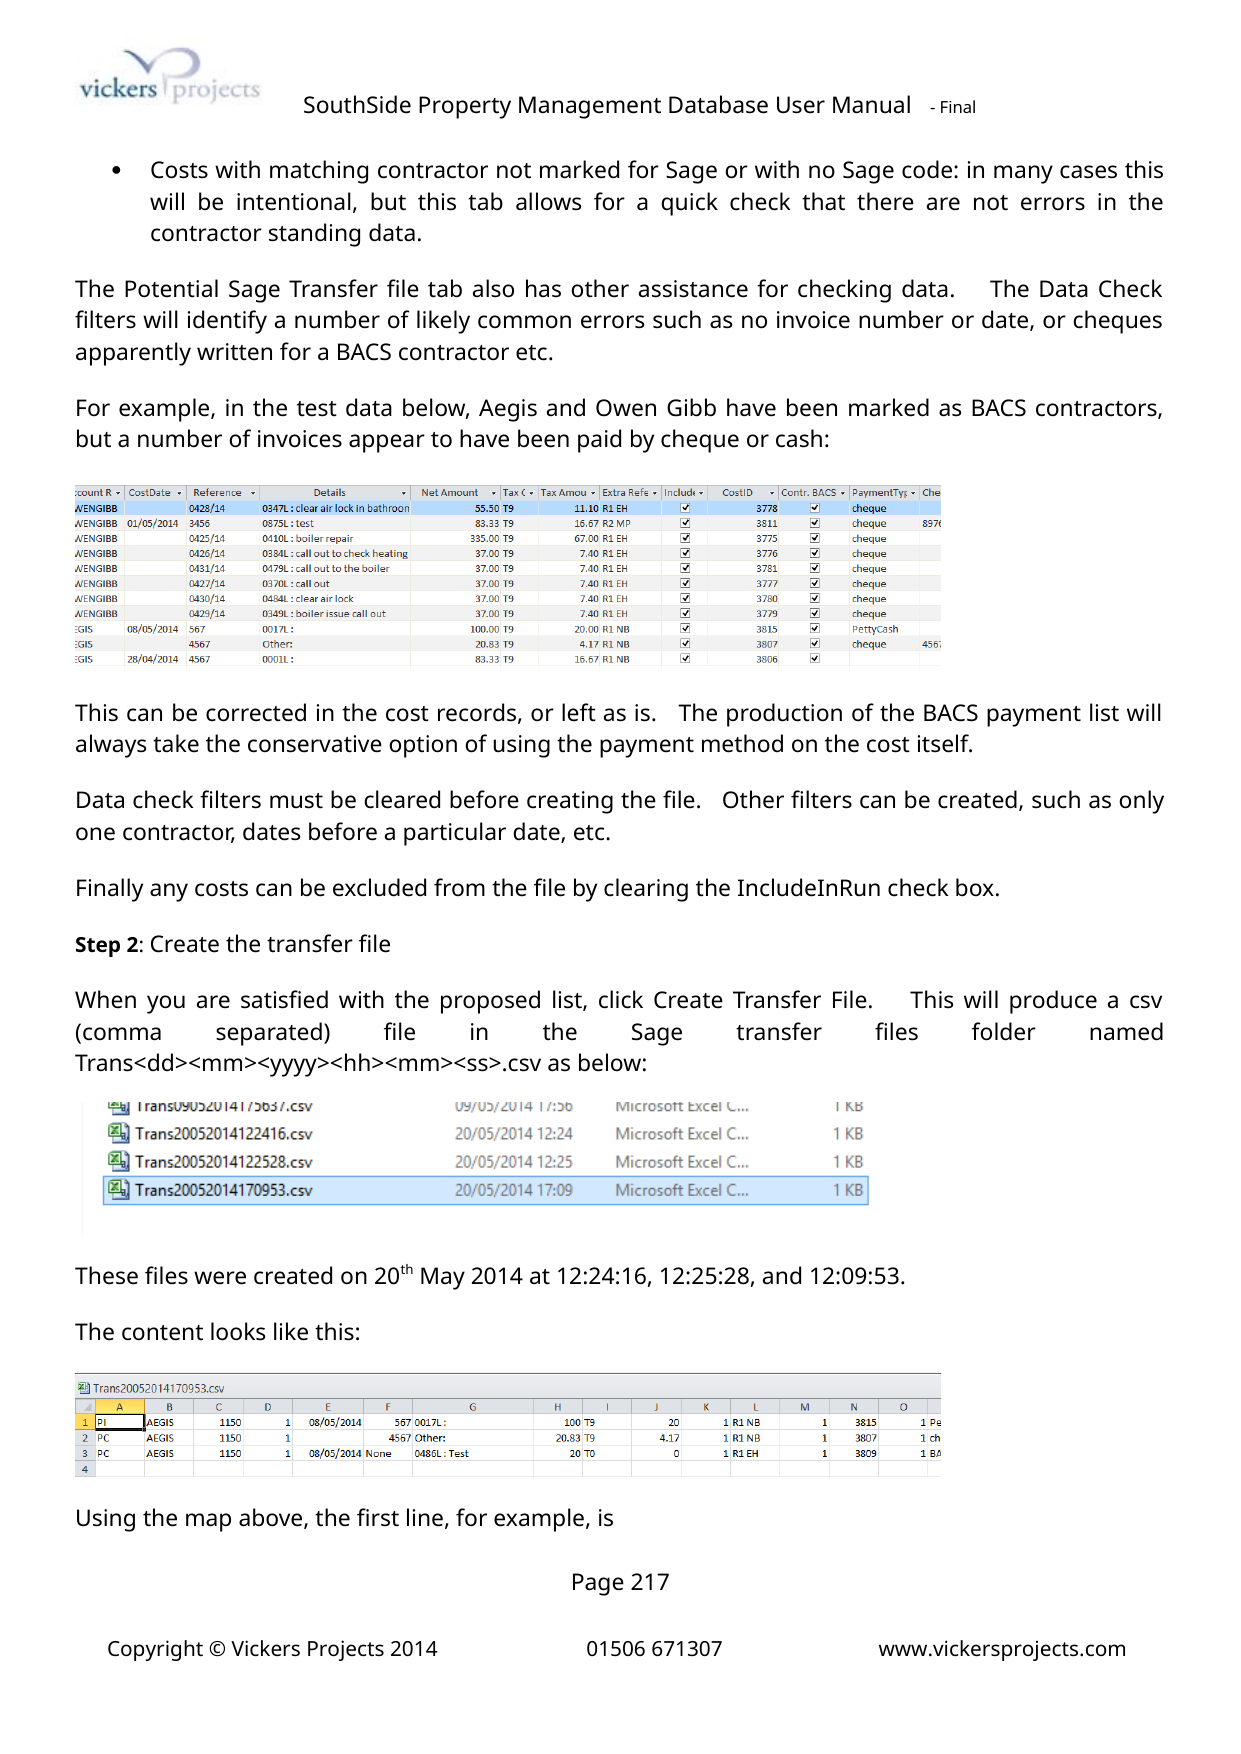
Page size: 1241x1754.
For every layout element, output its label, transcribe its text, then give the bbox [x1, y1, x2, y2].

text Finally any costs can be excluded from the file by clearing the IncludeInRun check box. [75, 872, 1165, 903]
text For example, in the test data below, Aegis and Owen Gibb have been marked as BACS contractors, but a number of invoices appear to have been paid by cheque or cash: [75, 392, 1165, 454]
text These files were created on 20th May 2014 at 12:24:16, 12:25:28, and 12:09:53. [75, 1260, 1165, 1291]
picture [75, 35, 268, 114]
text Using the map above, the first line, for example, is [75, 1502, 1165, 1533]
text This can be corrected in the cost records, or left as is. The production of the BACS payment list will always take the conservative option of using the payment method on the cost itself. [75, 697, 1165, 759]
list Costs with matching contractor not marked for Sage or with no Sage code: in many cases this will be intentional, but this tab allows for a quick check that there are not errors in the contractor standing data. [112, 154, 1165, 248]
text The Potential Sage Transfer file tab also has other assistance for checking data. The Data Check filters will identify a number of likely common errors such as no invoice number or date, or cheques apparently written for a BACS contractor etc. [75, 273, 1165, 367]
text Step 2: Create the transfer file [75, 928, 1165, 959]
text Data check filters must be cleared before creating the file. Other filters can be created, such as only one contractor, dates before a particular date, etc. [75, 784, 1165, 847]
text When you are satisfied with the proposed list, click Create Transfer File. This will produce a csv (comma separated) file in the Sage transfer files folder named Trans<dd><mm><yyyy><hh><mm><ss>.csv as below: [75, 984, 1165, 1078]
text The content looks like this: [75, 1316, 1165, 1347]
